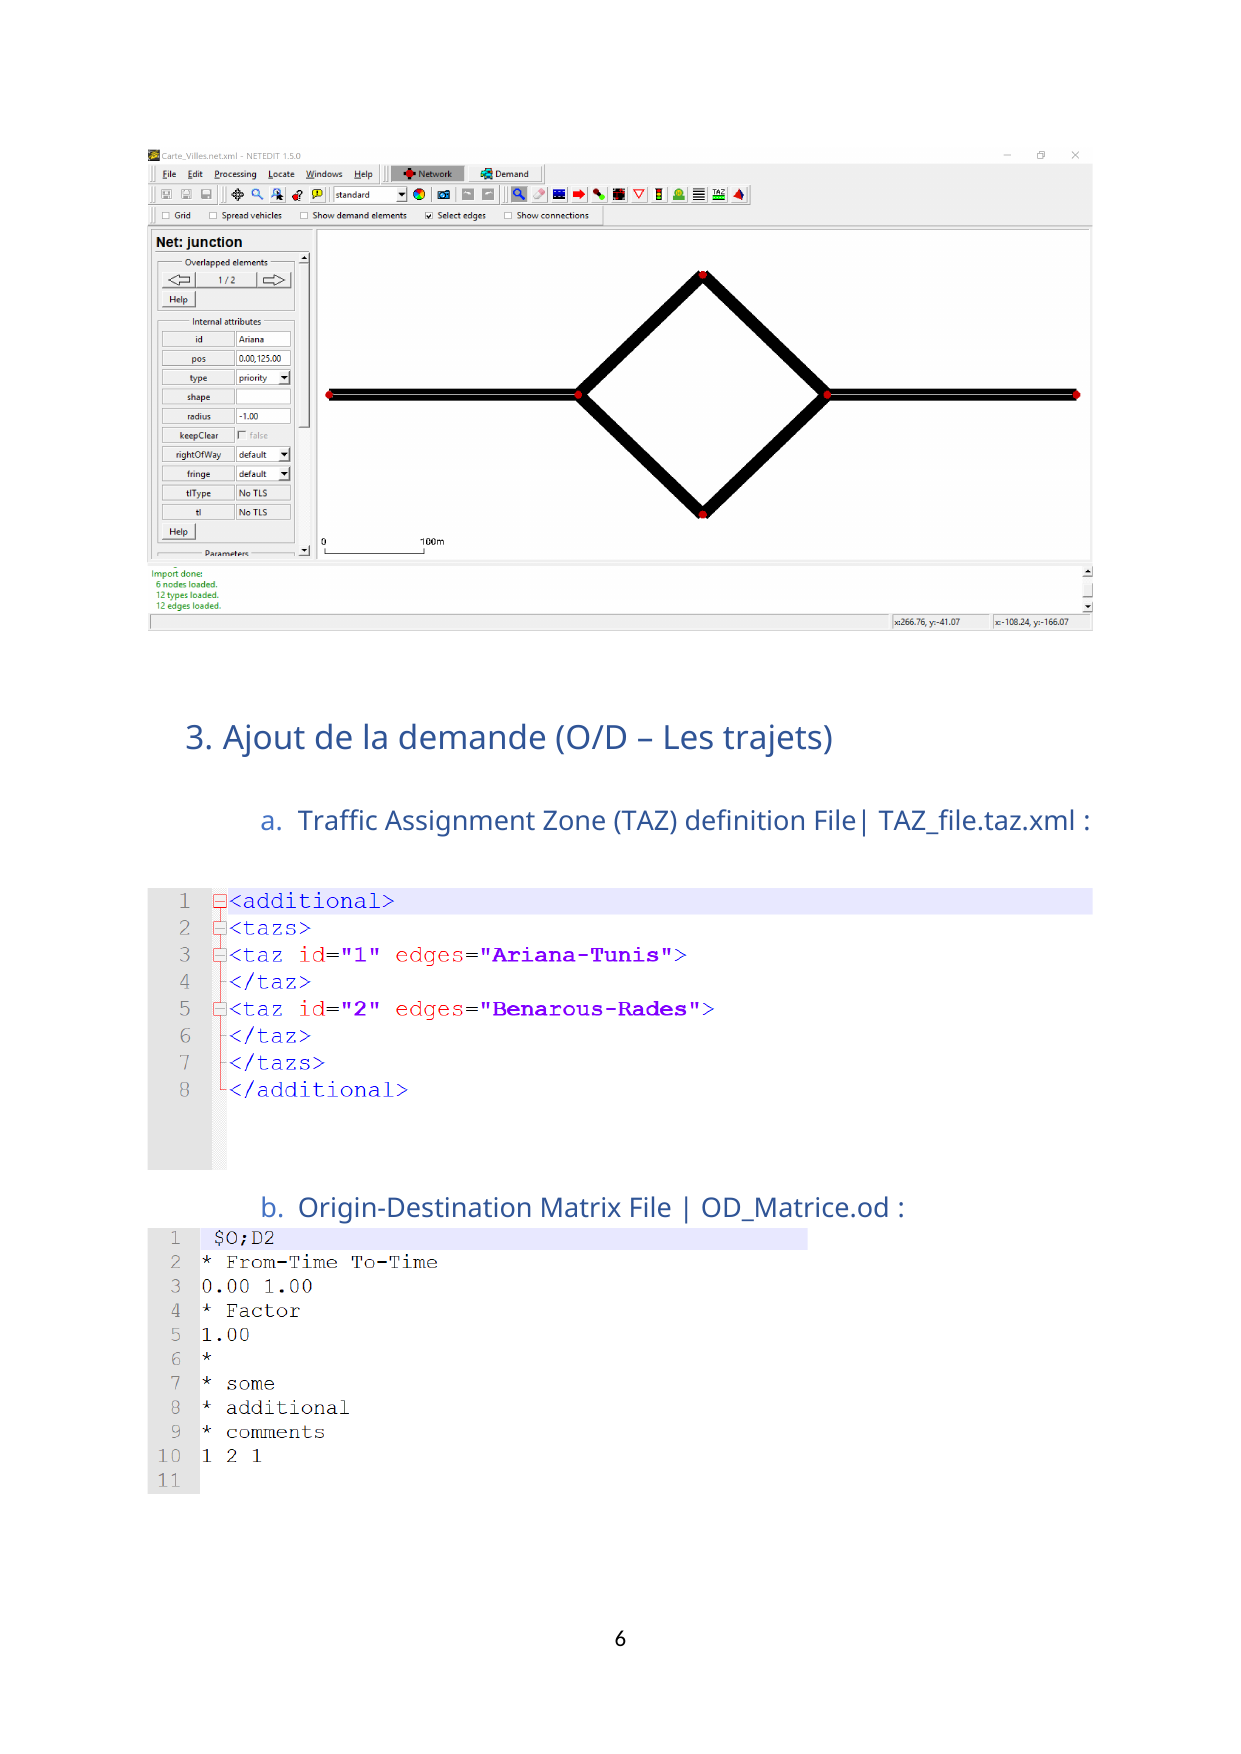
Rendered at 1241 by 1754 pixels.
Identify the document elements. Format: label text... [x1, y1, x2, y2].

picture [147, 1228, 808, 1494]
picture [147, 147, 1093, 631]
subtitle Origin-Destination Matrix File | OD_Matrice.od : [260, 1188, 1093, 1225]
picture [147, 888, 1093, 1170]
subtitle Ajout de la demande (O/D – Les trajets) [185, 714, 1093, 759]
subtitle Traffic Assignment Zone (TAZ) definition File| TAZ_file.taz.xml : [260, 802, 1093, 838]
